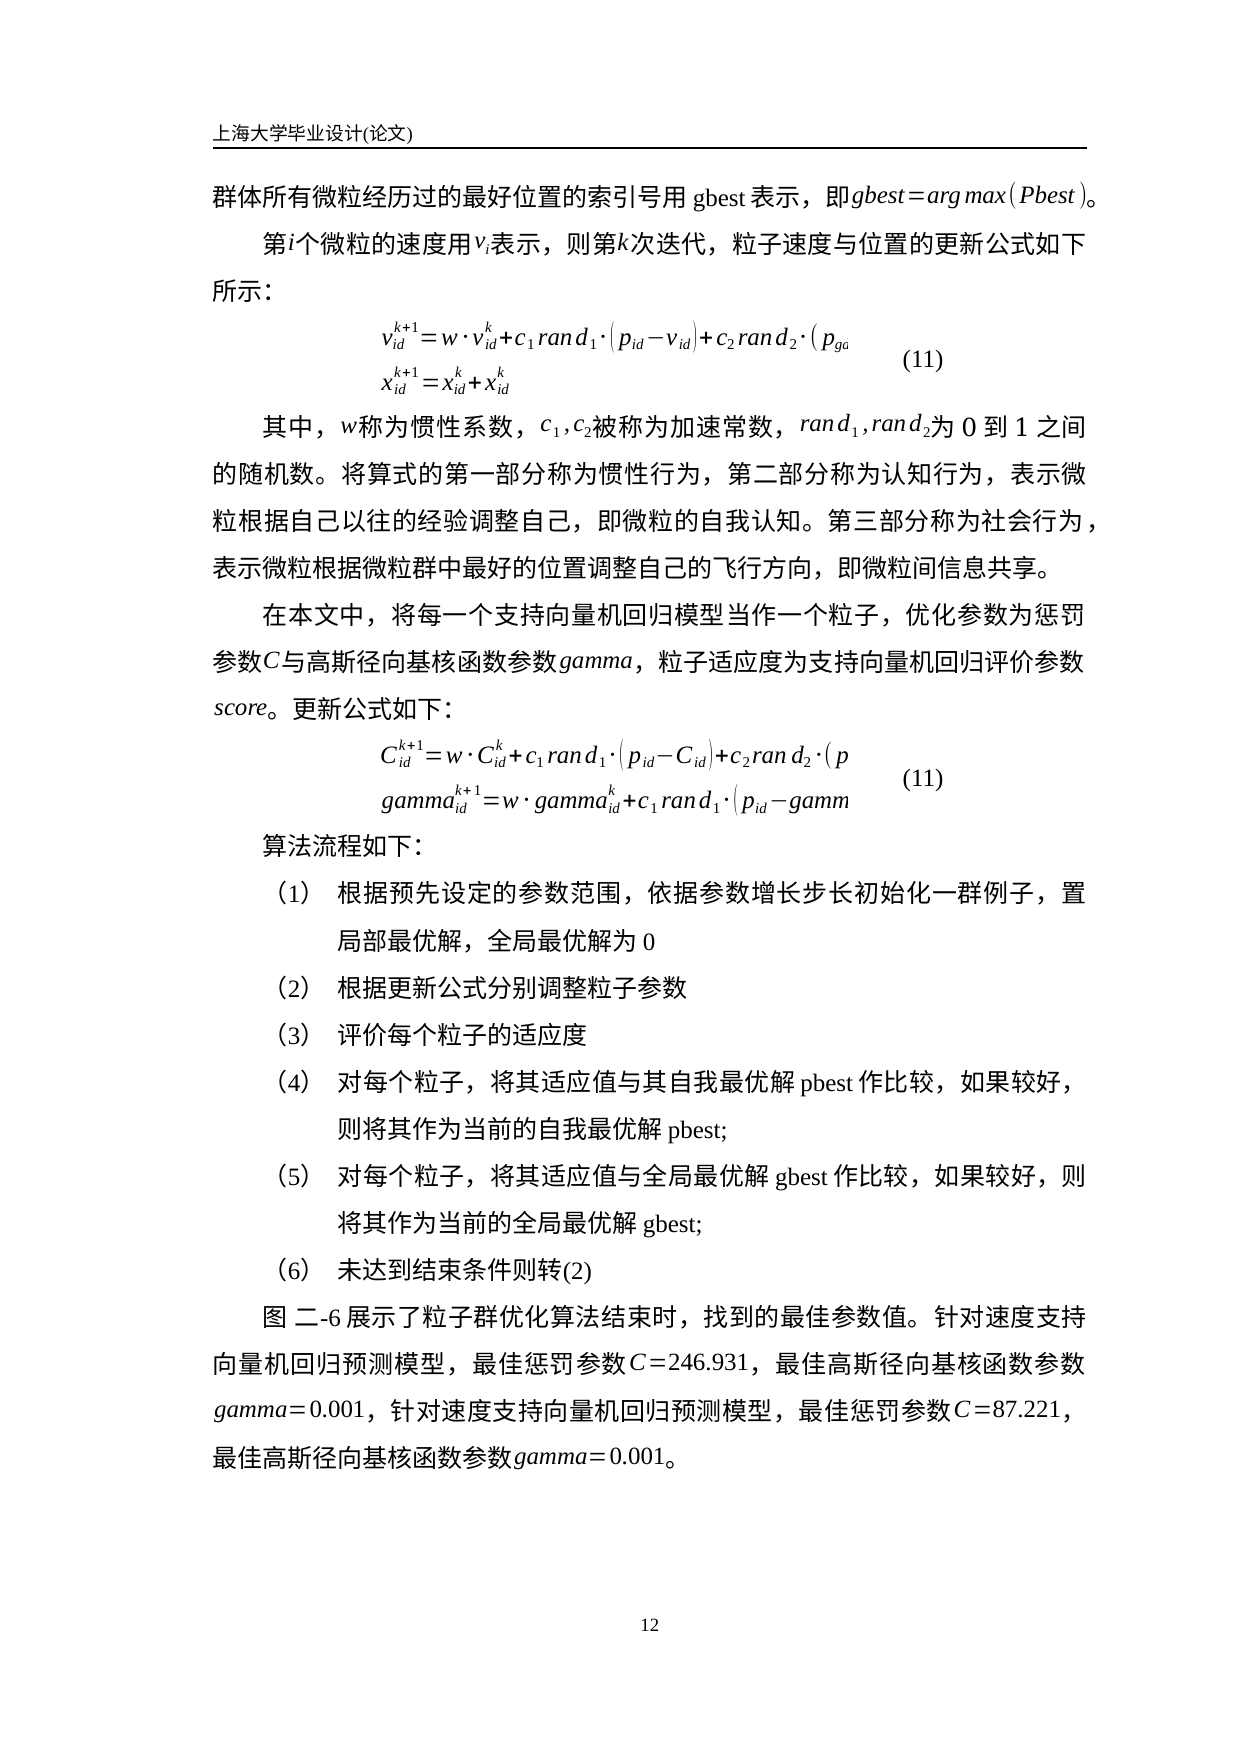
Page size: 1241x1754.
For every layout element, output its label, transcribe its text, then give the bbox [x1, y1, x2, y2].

text 算法流程如下： [213, 827, 1087, 863]
list 对每个粒子，将其适应值与其自我最优解pbest作比较，如果较好，则将其作为当前的自我最优解pbest; [263, 1062, 1087, 1146]
table_header (11) [848, 319, 1087, 407]
table_header [213, 319, 847, 407]
text 在本文中，将每一个支持向量机回归模型当作一个粒子，优化参数为惩罚参数与高斯径向基核函数参数，粒子适应度为支持向量机回归评价参数。更新公式如下： [213, 595, 1087, 726]
list 对每个粒子，将其适应值与全局最优解gbest作比较，如果较好，则将其作为当前的全局最优解gbest; [263, 1156, 1087, 1240]
table_header (11) [848, 737, 1087, 827]
list 未达到结束条件则转(2) [263, 1251, 1087, 1287]
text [213, 177, 1087, 213]
list 评价每个粒子的适应度 [263, 1015, 1087, 1051]
text 第个微粒的速度用表示，则第次迭代，粒子速度与位置的更新公式如下所示： [213, 224, 1087, 308]
list 根据预先设定的参数范围，依据参数增长步长初始化一群例子，置局部最优解，全局最优解为0 [263, 874, 1087, 957]
text 其中，称为惯性系数，被称为加速常数，为0到1之间的随机数。将算式的第一部分称为惯性行为，第二部分称为认知行为，表示微粒根据自己以往的经验调整自己，即微粒的自我认知。第三部分称为社会行为，表示微粒根据微粒群中最好的位置调整自己的飞行方向，即微粒间信息共享。 [213, 407, 1087, 584]
table_header [213, 737, 847, 827]
list 根据更新公式分别调整粒子参数 [263, 968, 1087, 1004]
